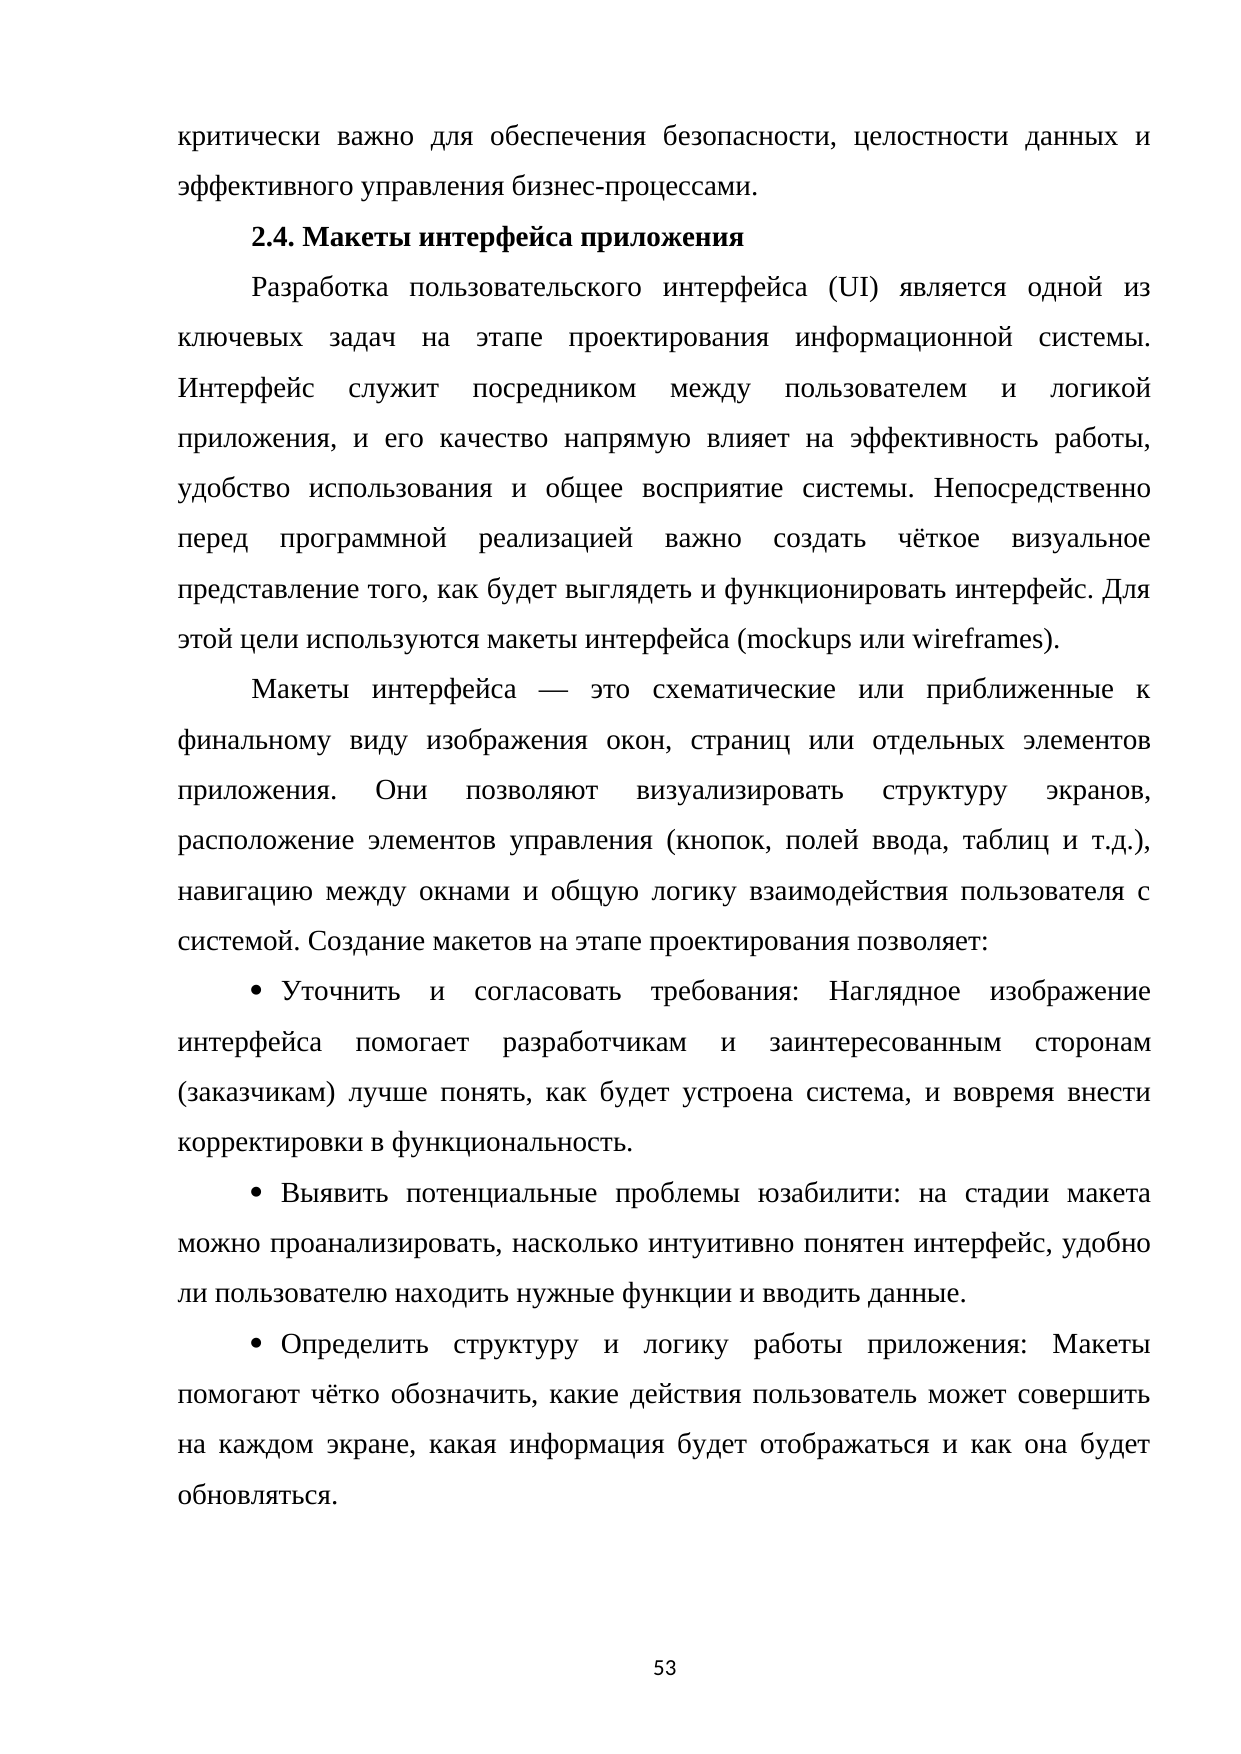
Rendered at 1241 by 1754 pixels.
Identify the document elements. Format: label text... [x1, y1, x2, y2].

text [177, 118, 1152, 202]
list Выявить потенциальные проблемы юзабилити: на стадии макета можно проанализировать, насколько интуитивно понятен интерфейс, удобно ли пользователю находить нужные функции и вводить данные. [177, 1175, 1152, 1309]
list Уточнить и согласовать требования: Наглядное изображение интерфейса помогает разработчикам и заинтересованным сторонам (заказчикам) лучше понять, как будет устроена система, и вовремя внести корректировки в функциональность. [177, 973, 1152, 1158]
text Разработка пользовательского интерфейса (UI) является одной из ключевых задач на этапе проектирования информационной системы. Интерфейс служит посредником между пользователем и логикой приложения, и его качество напрямую влияет на эффективность работы, удобство использования и общее восприятие системы. Непосредственно перед программной реализацией важно создать чёткое визуальное представление того, как будет выглядеть и функционировать интерфейс. Для этой цели используются макеты интерфейса (mockups или wireframes). [177, 269, 1152, 655]
list Определить структуру и логику работы приложения: Макеты помогают чётко обозначить, какие действия пользователь может совершить на каждом экране, какая информация будет отображаться и как она будет обновляться. [177, 1326, 1152, 1510]
text Макеты интерфейса — это схематические или приближенные к финальному виду изображения окон, страниц или отдельных элементов приложения. Они позволяют визуализировать структуру экранов, расположение элементов управления (кнопок, полей ввода, таблиц и т.д.), навигацию между окнами и общую логику взаимодействия пользователя с системой. Создание макетов на этапе проектирования позволяет: [177, 672, 1152, 957]
subtitle 2.4. Макеты интерфейса приложения [177, 219, 1152, 252]
